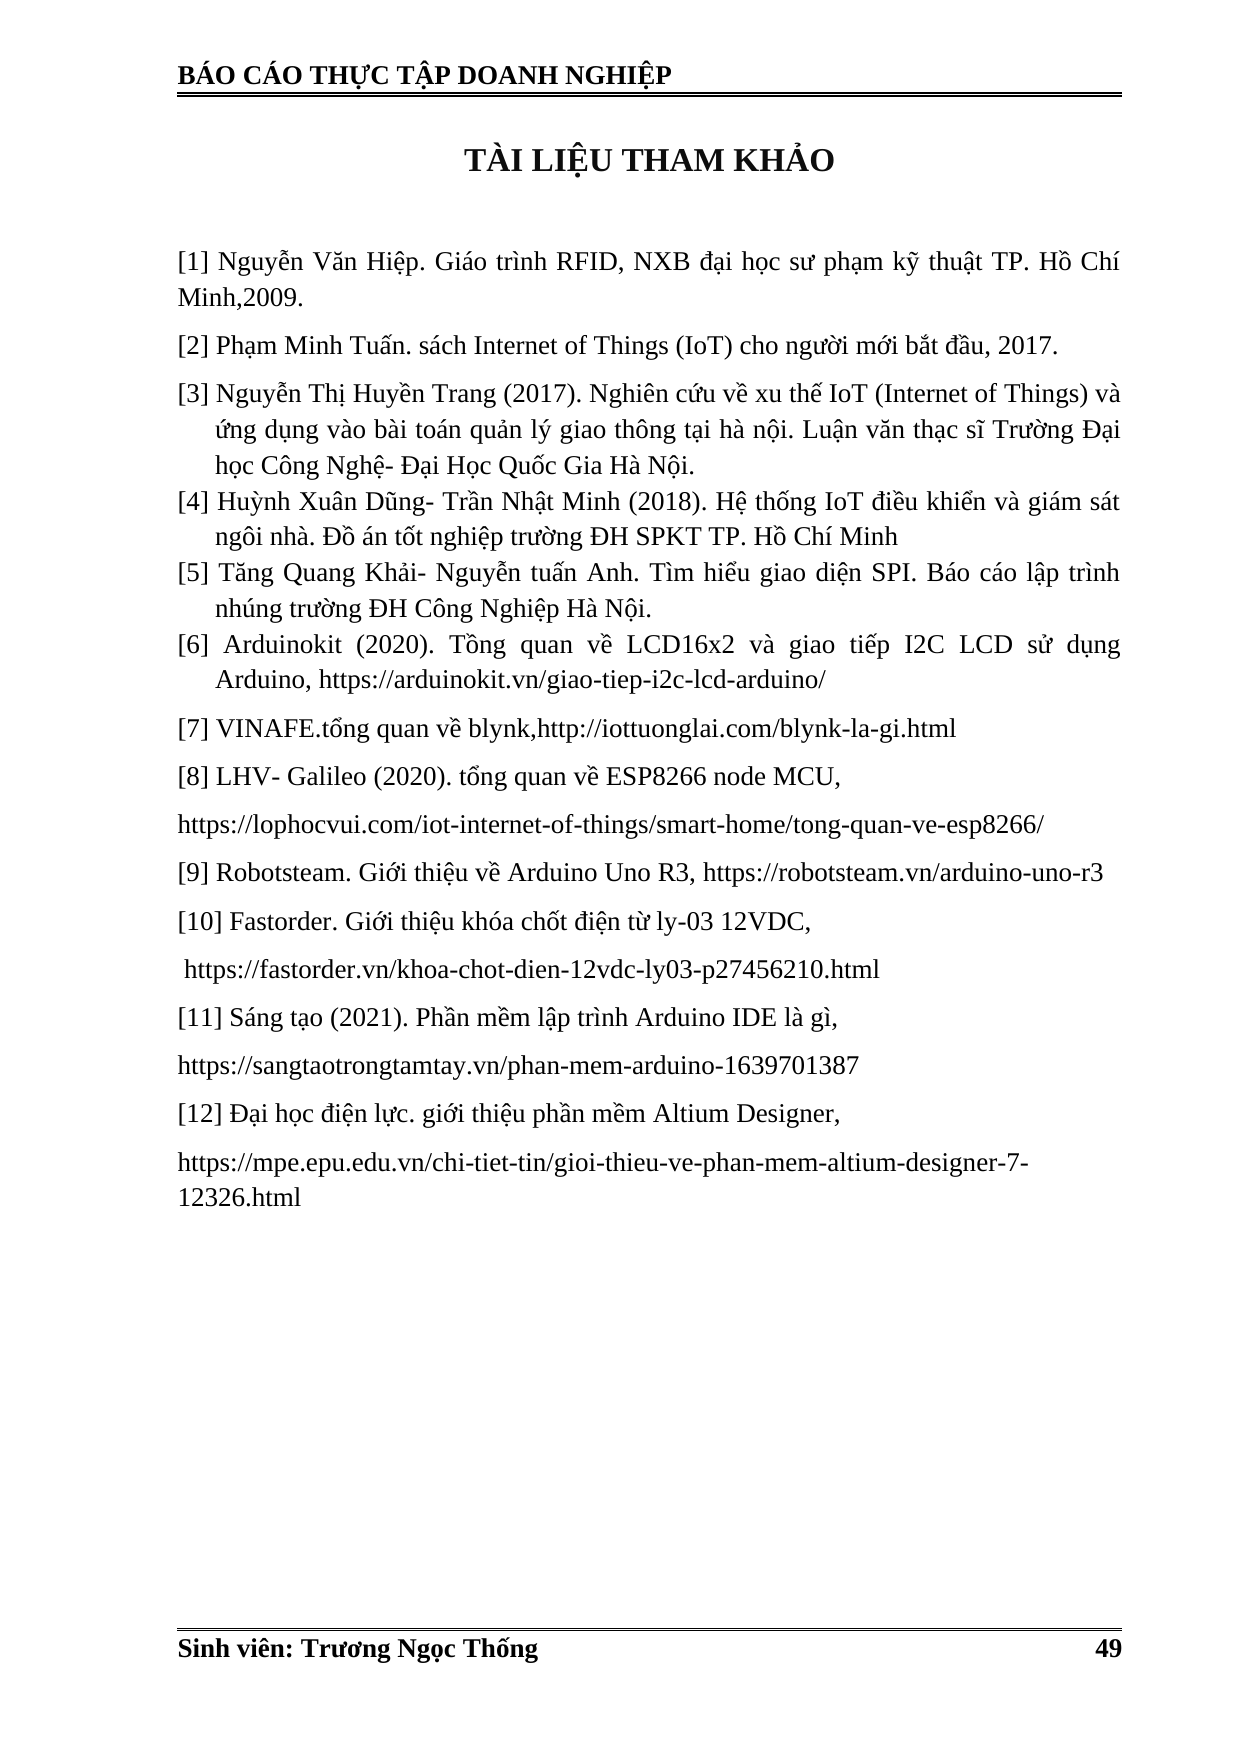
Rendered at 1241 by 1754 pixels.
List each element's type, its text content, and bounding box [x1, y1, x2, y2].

text https://lophocvui.com/iot-internet-of-things/smart-home/tong-quan-ve-esp8266/ [177, 808, 1122, 839]
text TÀI LIỆU THAM KHẢO [177, 141, 1122, 179]
text https://mpe.epu.edu.vn/chi-tiet-tin/gioi-thieu-ve-phan-mem-altium-designer-7-12326.html [177, 1146, 1122, 1213]
text https://sangtaotrongtamtay.vn/phan-mem-arduino-1639701387 [177, 1049, 1122, 1080]
text https://fastorder.vn/khoa-chot-dien-12vdc-ly03-p27456210.html [177, 953, 1122, 984]
list [6] Arduinokit (2020). Tồng quan về LCD16x2 và giao tiếp I2C LCD sử dụng Arduino, https://arduinokit.vn/giao-tiep-i2c-lcd-arduino/ [177, 628, 1122, 694]
list [3] Nguyễn Thị Huyền Trang (2017). Nghiên cứu về xu thế IoT (Internet of Things) và ứng dụng vào bài toán quản lý giao thông tại hà nội. Luận văn thạc sĩ Trường Đại học Công Nghệ- Đại Học Quốc Gia Hà Nội. [177, 378, 1122, 480]
text [1] Nguyễn Văn Hiệp. Giáo trình RFID, NXB đại học sư phạm kỹ thuật TP. Hồ Chí Minh,2009. [177, 245, 1122, 312]
text [9] Robotsteam. Giới thiệu về Arduino Uno R3, https://robotsteam.vn/arduino-uno-r3 [177, 856, 1122, 887]
list [4] Huỳnh Xuân Dũng- Trần Nhật Minh (2018). Hệ thống IoT điều khiển và giám sát ngôi nhà. Đồ án tốt nghiệp trường ĐH SPKT TP. Hồ Chí Minh [177, 485, 1122, 552]
text [10] Fastorder. Giới thiệu khóa chốt điện từ ly-03 12VDC, [177, 904, 1122, 936]
text [12] Đại học điện lực. giới thiệu phần mềm Altium Designer, [177, 1097, 1122, 1129]
list [5] Tăng Quang Khải- Nguyễn tuấn Anh. Tìm hiểu giao diện SPI. Báo cáo lập trình nhúng trường ĐH Công Nghiệp Hà Nội. [177, 556, 1122, 623]
text [7] VINAFE.tổng quan về blynk,http://iottuonglai.com/blynk-la-gi.html [177, 712, 1122, 743]
text [2] Phạm Minh Tuấn. sách Internet of Things (IoT) cho người mới bắt đầu, 2017. [177, 329, 1122, 361]
text [11] Sáng tạo (2021). Phần mềm lập trình Arduino IDE là gì, [177, 1001, 1122, 1032]
text [8] LHV- Galileo (2020). tổng quan về ESP8266 node MCU, [177, 760, 1122, 791]
